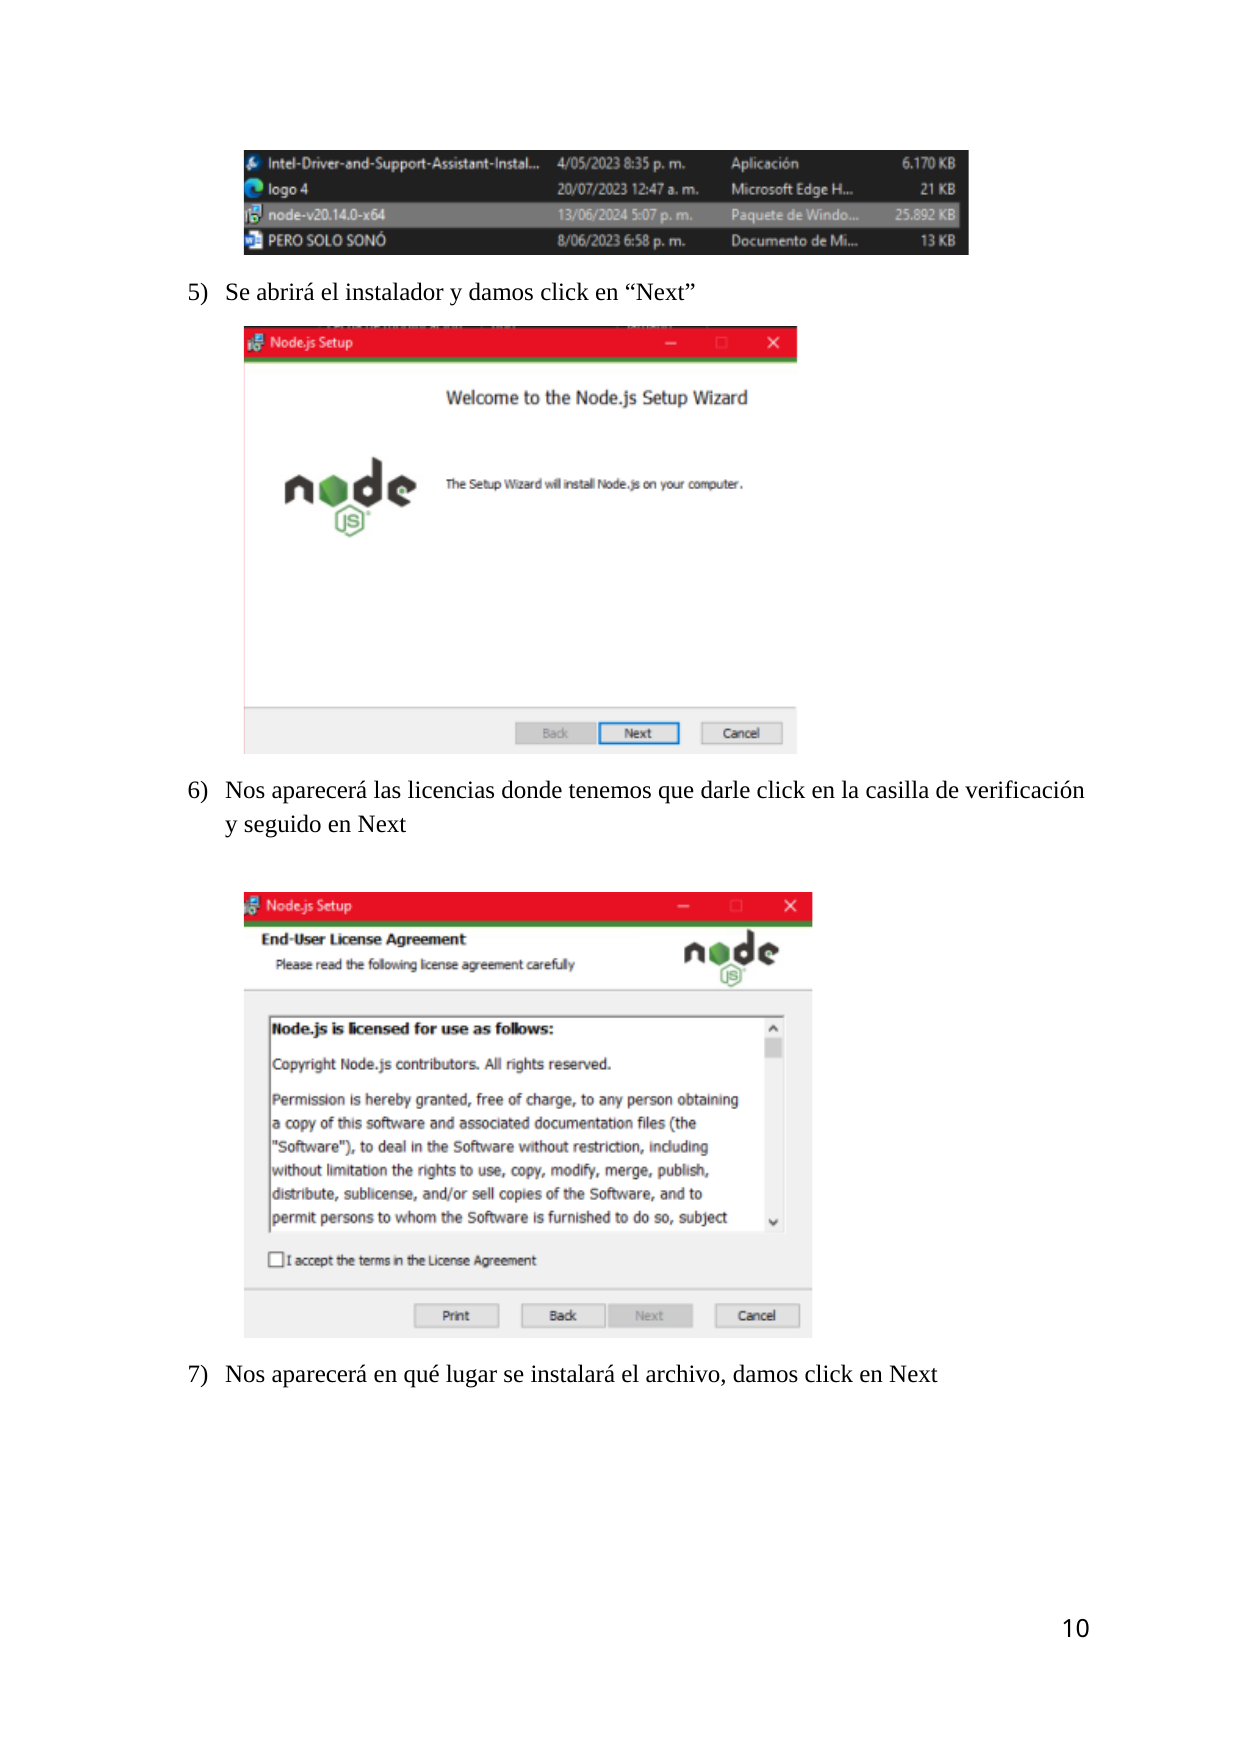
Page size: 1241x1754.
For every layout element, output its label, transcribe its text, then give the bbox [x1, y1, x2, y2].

list Se abrirá el instalador y damos click en “Next” [187, 277, 1090, 306]
list Nos aparecerá las licencias donde tenemos que darle click en la casilla de verificación y seguido en Next [187, 775, 1090, 837]
list Nos aparecerá en qué lugar se instalará el archivo, damos click en Next [187, 1359, 1090, 1388]
